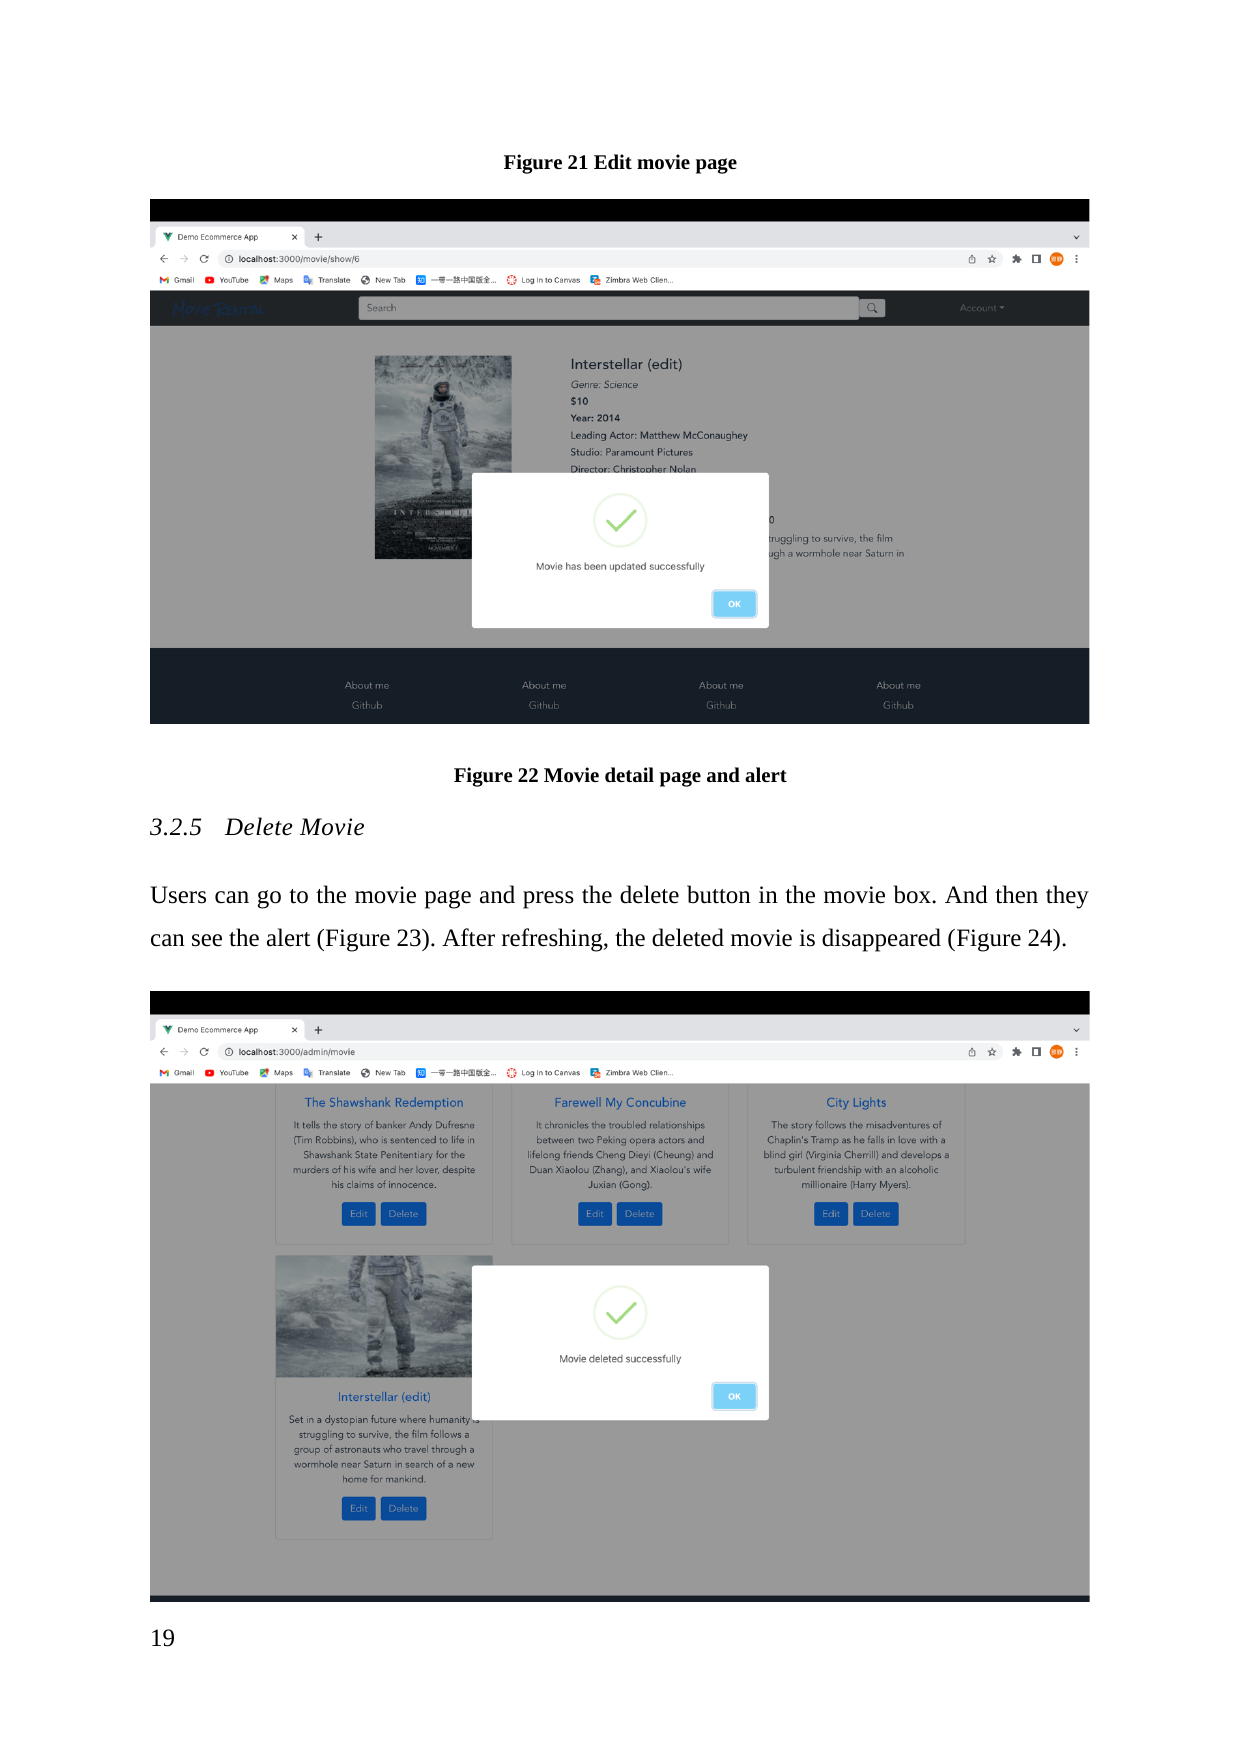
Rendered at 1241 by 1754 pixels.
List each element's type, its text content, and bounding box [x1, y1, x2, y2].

text Users can go to the movie page and press the delete button in the movie box. And then they can see the alert (Figure 23). After refreshing, the deleted movie is disappeared (Figure 24). [150, 880, 1090, 952]
text Figure 22 Movie detail page and alert [150, 763, 1090, 787]
picture [150, 991, 1090, 1602]
subtitle Delete Movie [150, 812, 1090, 841]
text Figure 21 Edit movie page [150, 150, 1090, 174]
picture [150, 199, 1090, 724]
